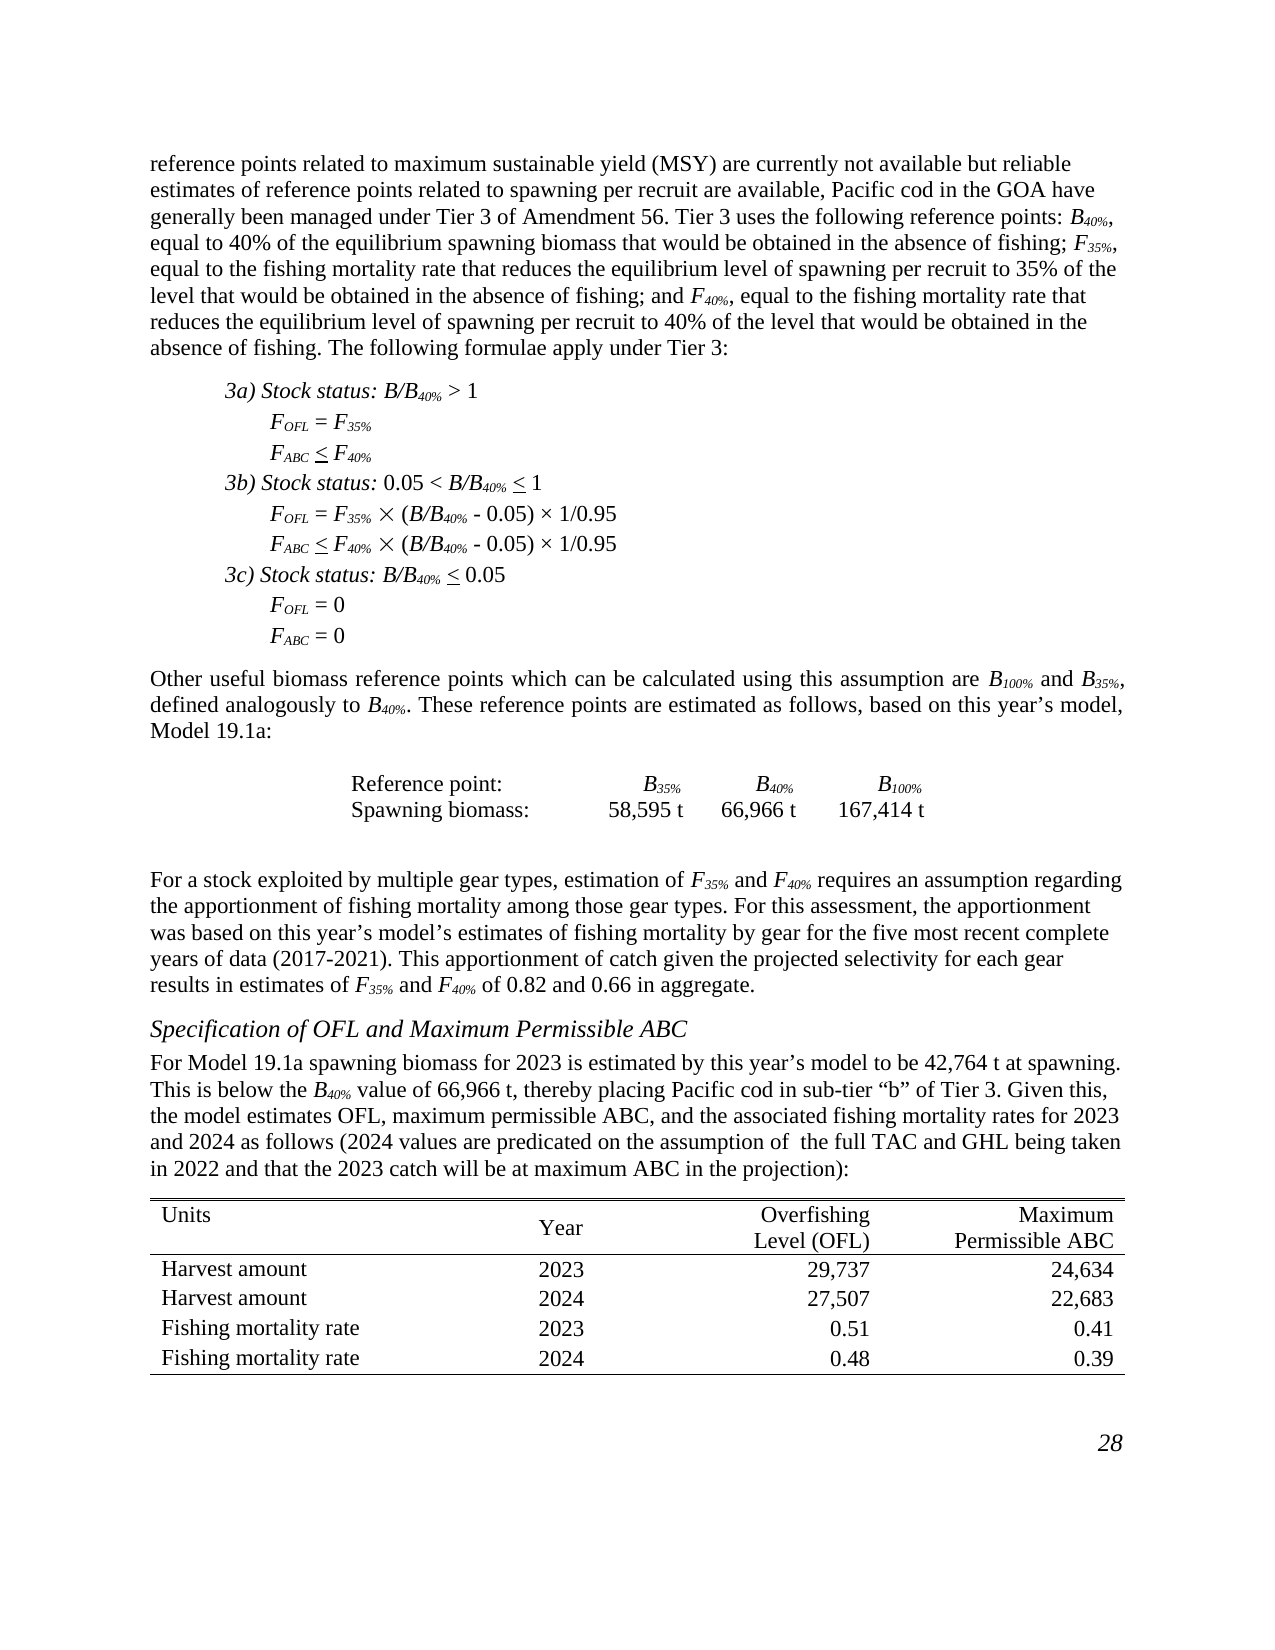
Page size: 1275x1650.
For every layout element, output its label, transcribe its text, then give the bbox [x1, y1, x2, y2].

table_cell 27,507 [660, 1284, 881, 1313]
table_cell 22,683 [881, 1284, 1125, 1313]
table_cell Fishing mortality rate [150, 1344, 527, 1373]
table_cell Harvest amount [150, 1284, 527, 1313]
table_cell 2023 [527, 1255, 660, 1283]
table_cell 0.48 [660, 1344, 881, 1373]
table_cell Fishing mortality rate [150, 1314, 527, 1343]
table_cell 2024 [527, 1344, 660, 1373]
table_cell 24,634 [881, 1255, 1125, 1283]
table_cell 167,414 t [807, 796, 935, 823]
text 3a) Stock status: B/B40% > 1 [150, 377, 1125, 404]
table_header Reference point: [340, 770, 564, 796]
text For a stock exploited by multiple gear types, estimation of F35% and F40% requires an assumption regarding the apportionment of fishing mortality among those gear types. For this assessment, the apportionment was based on this year’s model’s estimates of fishing mortality by gear for the five most recent complete years of data (2017-2021). This apportionment of catch given the projected selectivity for each gear results in estimates of F35% and F40% of 0.82 and 0.66 in aggregate. [150, 866, 1125, 998]
text FABC < F40% (B/B40% - 0.05) × 1/0.95 [150, 530, 1125, 556]
text FOFL = F35% (B/B40% - 0.05) × 1/0.95 [150, 499, 1125, 526]
text FOFL = F35% [270, 408, 1125, 434]
table_cell 29,737 [660, 1255, 881, 1283]
table_cell Harvest amount [150, 1255, 527, 1283]
text 3c) Stock status: B/B40% < 0.05 [150, 561, 1125, 587]
table_header Year [527, 1201, 660, 1253]
text FABC < F40% [150, 438, 1125, 465]
subtitle Specification of OFL and Maximum Permissible ABC [150, 1014, 1125, 1043]
table_header Units [150, 1201, 527, 1253]
table_cell 0.41 [881, 1314, 1125, 1343]
table_header B35% [565, 770, 694, 796]
table_cell 66,966 t [694, 796, 807, 823]
table_cell 2024 [527, 1284, 660, 1313]
table_cell 0.39 [881, 1344, 1125, 1373]
text For Model 19.1a spawning biomass for 2023 is estimated by this year’s model to be 42,764 t at spawning. This is below the B40% value of 66,966 t, thereby placing Pacific cod in sub-tier “b” of Tier 3. Given this, the model estimates OFL, maximum permissible ABC, and the associated fishing mortality rates for 2023 and 2024 as follows (2024 values are predicated on the assumption of the full TAC and GHL being taken in 2022 and that the 2023 catch will be at maximum ABC in the projection): [150, 1049, 1125, 1181]
table_cell 58,595 t [565, 796, 694, 823]
table_cell 2023 [527, 1314, 660, 1343]
table_header Overfishing Level (OFL) [660, 1201, 881, 1253]
table_header B40% [694, 770, 807, 796]
table_header B100% [807, 770, 935, 796]
table_cell 0.51 [660, 1314, 881, 1343]
text FABC = 0 [270, 622, 1125, 648]
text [150, 150, 1125, 361]
text Other useful biomass reference points which can be calculated using this assumption are B100% and B35%, defined analogously to B40%. These reference points are estimated as follows, based on this year’s model, Model 19.1a: [150, 665, 1125, 744]
table_cell Spawning biomass: [340, 796, 564, 823]
text FOFL = 0 [270, 591, 1125, 617]
table_header Maximum Permissible ABC [881, 1201, 1125, 1253]
text 3b) Stock status: 0.05 < B/B40% < 1 [150, 469, 1125, 495]
